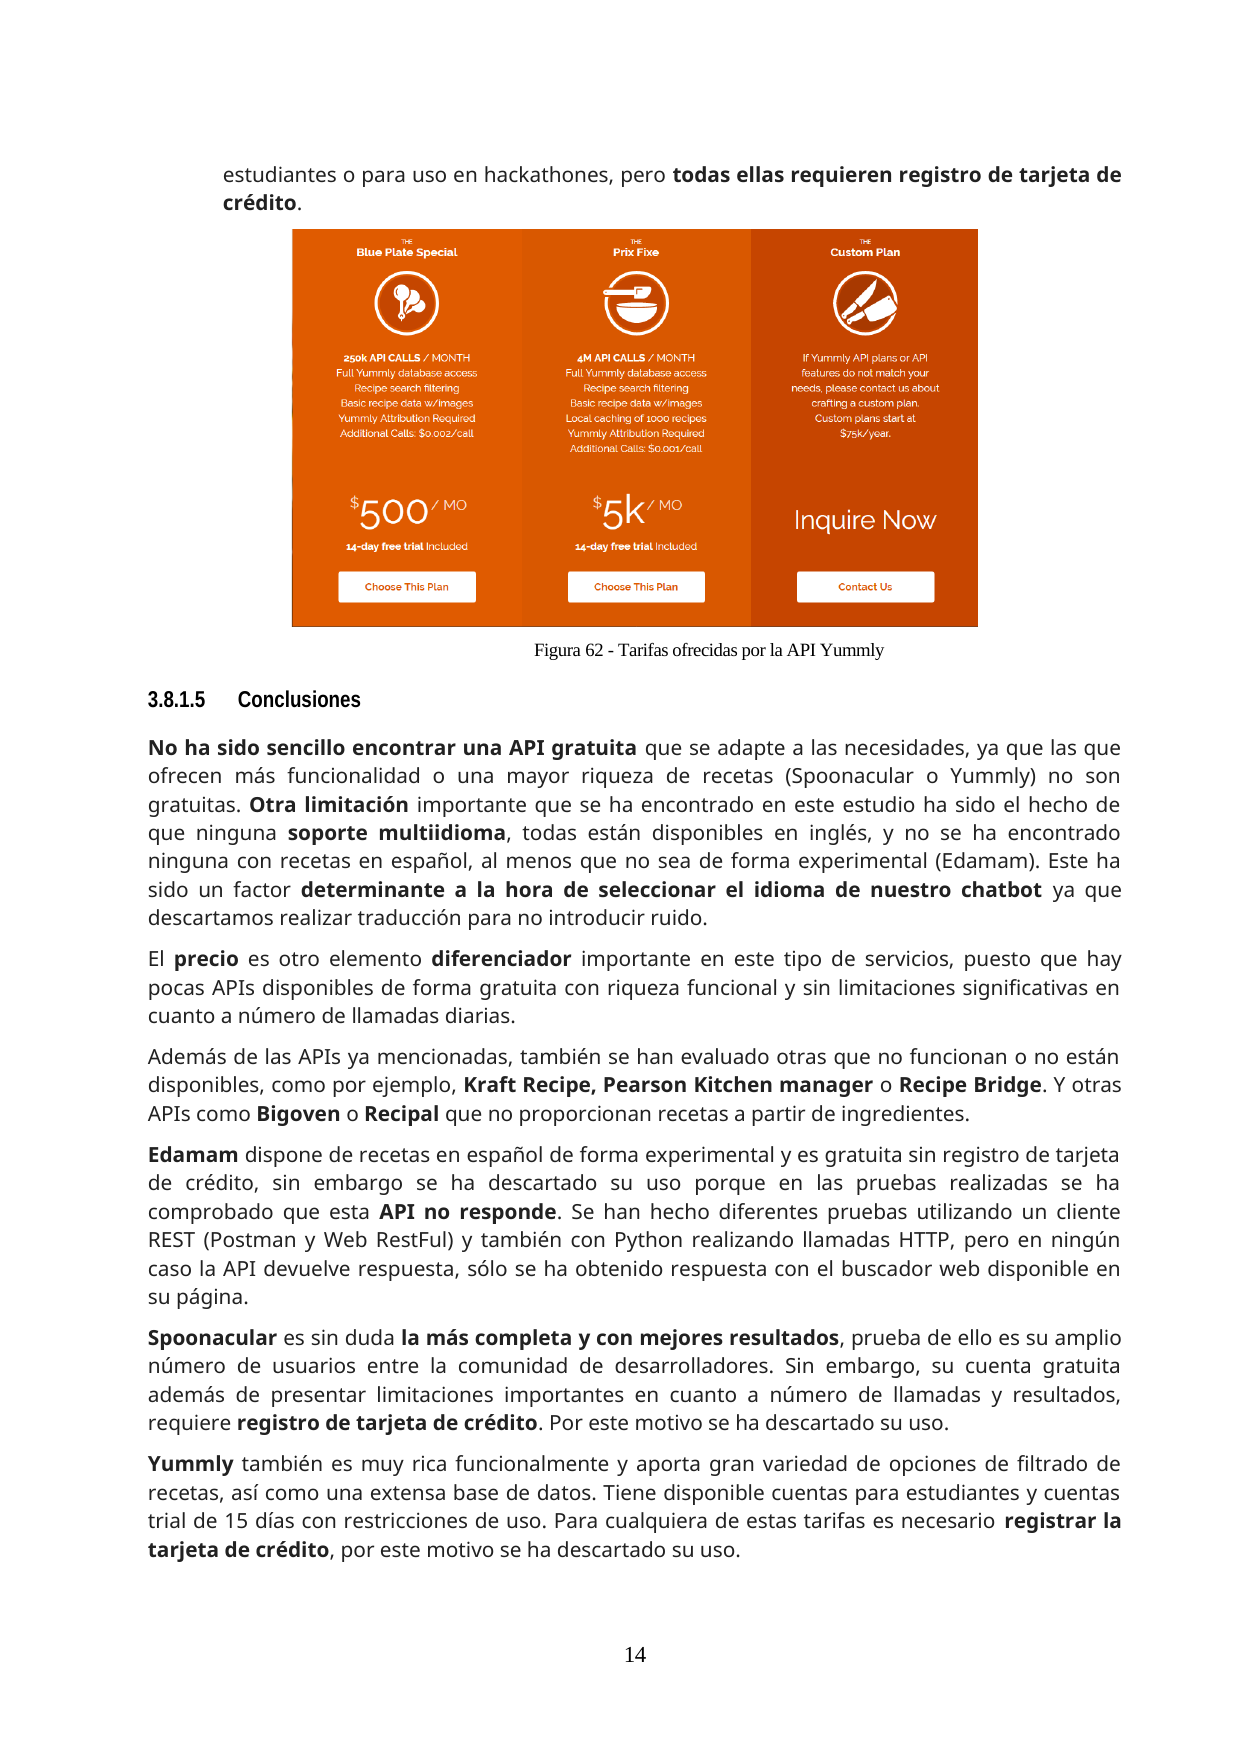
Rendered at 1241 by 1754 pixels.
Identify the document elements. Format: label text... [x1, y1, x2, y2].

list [185, 160, 1122, 217]
text Yummly también es muy rica funcionalmente y aporta gran variedad de opciones de filtrado de recetas, así como una extensa base de datos. Tiene disponible cuentas para estudiantes y cuentas trial de 15 días con restricciones de uso. Para cualquiera de estas tarifas es necesario registrar la tarjeta de crédito, por este motivo se ha descartado su uso. [148, 1449, 1122, 1563]
text Figura - Tarifas ofrecidas por la API Yummly [297, 639, 1122, 661]
text Edamam dispone de recetas en español de forma experimental y es gratuita sin registro de tarjeta de crédito, sin embargo se ha descartado su uso porque en las pruebas realizadas se ha comprobado que esta API no responde. Se han hecho diferentes pruebas utilizando un cliente REST (Postman y Web RestFul) y también con Python realizando llamadas HTTP, pero en ningún caso la API devuelve respuesta, sólo se ha obtenido respuesta con el buscador web disponible en su página. [148, 1140, 1122, 1311]
text No ha sido sencillo encontrar una API gratuita que se adapte a las necesidades, ya que las que ofrecen más funcionalidad o una mayor riqueza de recetas (Spoonacular o Yummly) no son gratuitas. Otra limitación importante que se ha encontrado en este estudio ha sido el hecho de que ninguna soporte multiidioma, todas están disponibles en inglés, y no se ha encontrado ninguna con recetas en español, al menos que no sea de forma experimental (Edamam). Este ha sido un factor determinante a la hora de seleccionar el idioma de nuestro chatbot ya que descartamos realizar traducción para no introducir ruido. [148, 733, 1122, 932]
text El precio es otro elemento diferenciador importante en este tipo de servicios, puesto que hay pocas APIs disponibles de forma gratuita con riqueza funcional y sin limitaciones significativas en cuanto a número de llamadas diarias. [148, 944, 1122, 1030]
subtitle Conclusiones [148, 686, 1122, 712]
text Además de las APIs ya mencionadas, también se han evaluado otras que no funcionan o no están disponibles, como por ejemplo, Kraft Recipe, Pearson Kitchen manager o Recipe Bridge. Y otras APIs como Bigoven o Recipal que no proporcionan recetas a partir de ingredientes. [148, 1042, 1122, 1127]
picture [291, 229, 978, 627]
text Spoonacular es sin duda la más completa y con mejores resultados, prueba de ello es su amplio número de usuarios entre la comunidad de desarrolladores. Sin embargo, su cuenta gratuita además de presentar limitaciones importantes en cuanto a número de llamadas y resultados, requiere registro de tarjeta de crédito. Por este motivo se ha descartado su uso. [148, 1323, 1122, 1437]
